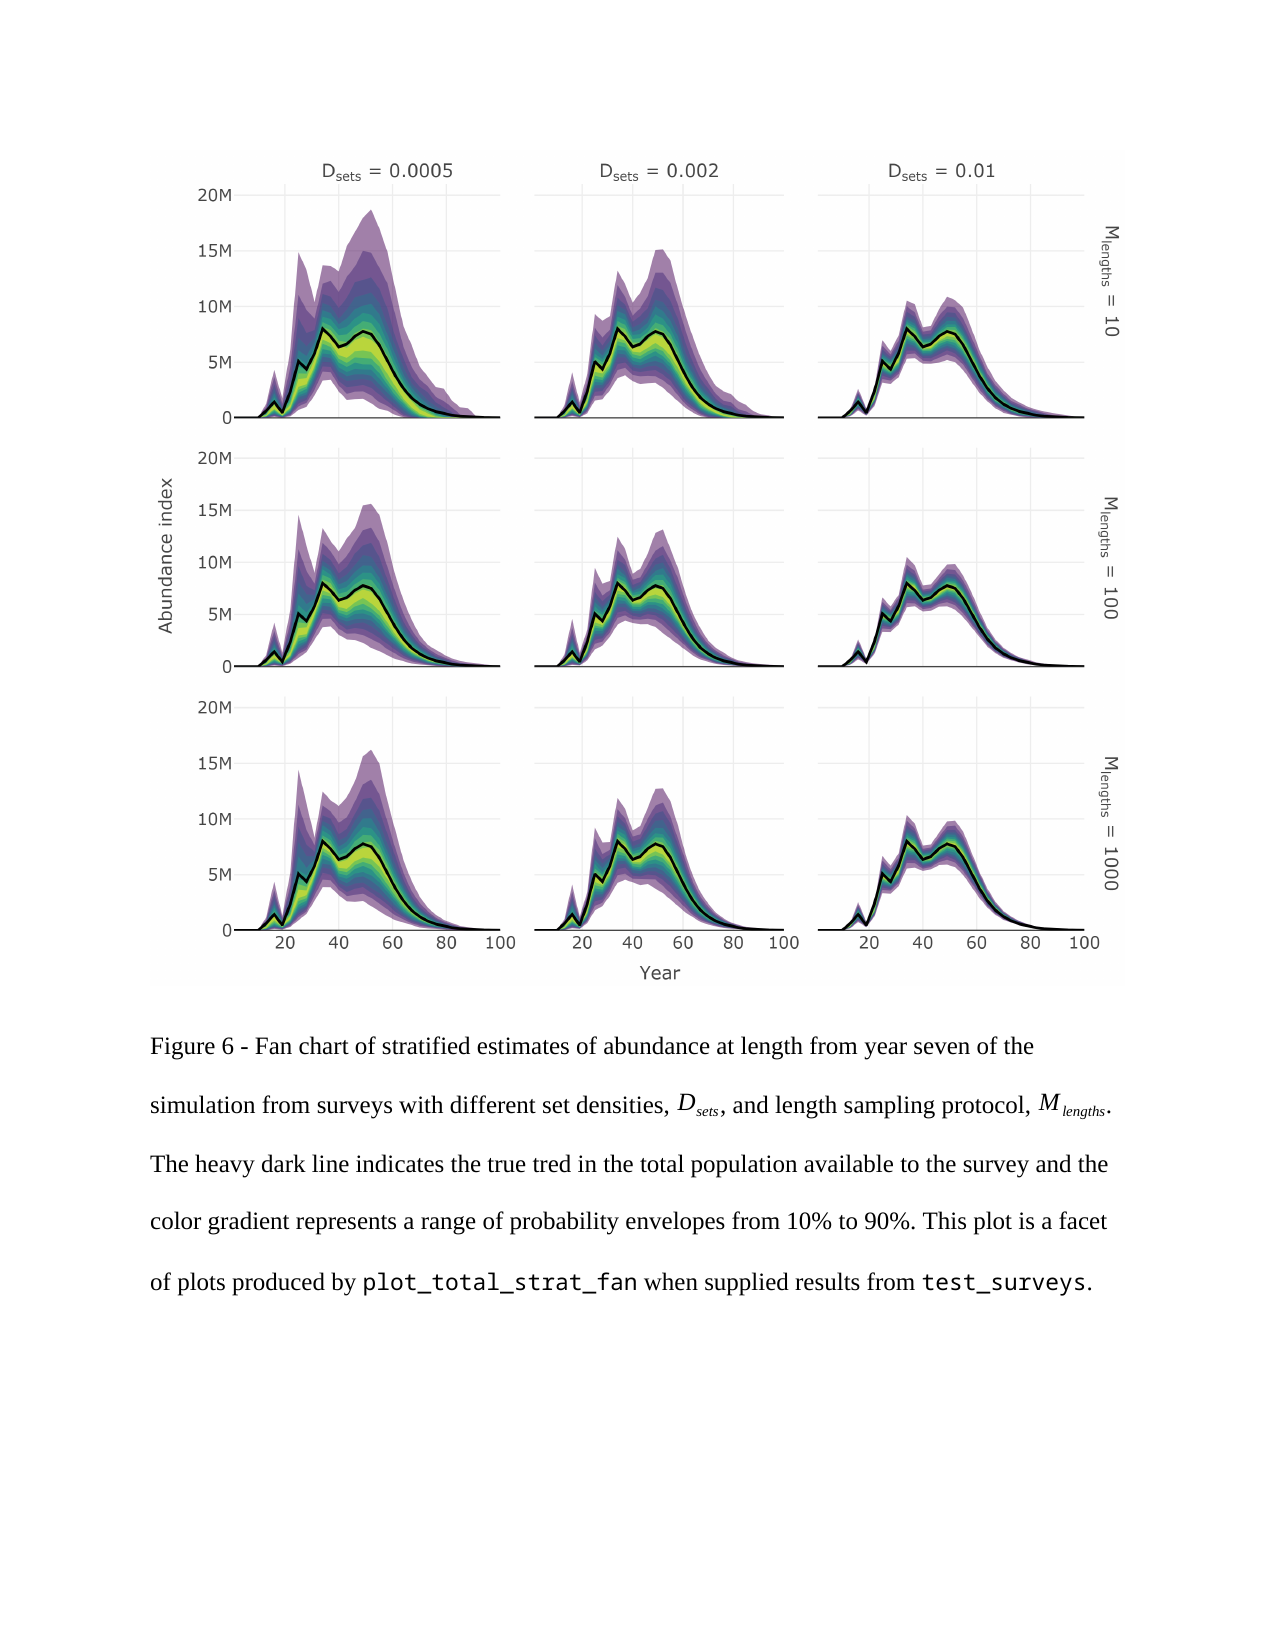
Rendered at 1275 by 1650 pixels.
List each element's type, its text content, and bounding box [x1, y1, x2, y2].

picture [150, 150, 1125, 986]
text Figure 6 - Fan chart of stratified estimates of abundance at length from year seven of the simulation from surveys with different set densities, , and length sampling protocol, . The heavy dark line indicates the true tred in the total population available to the survey and the color gradient represents a range of probability envelopes from 10% to 90%. This plot is a facet of plots produced by plot_total_strat_fan when supplied results from test_surveys. [150, 1031, 1125, 1297]
